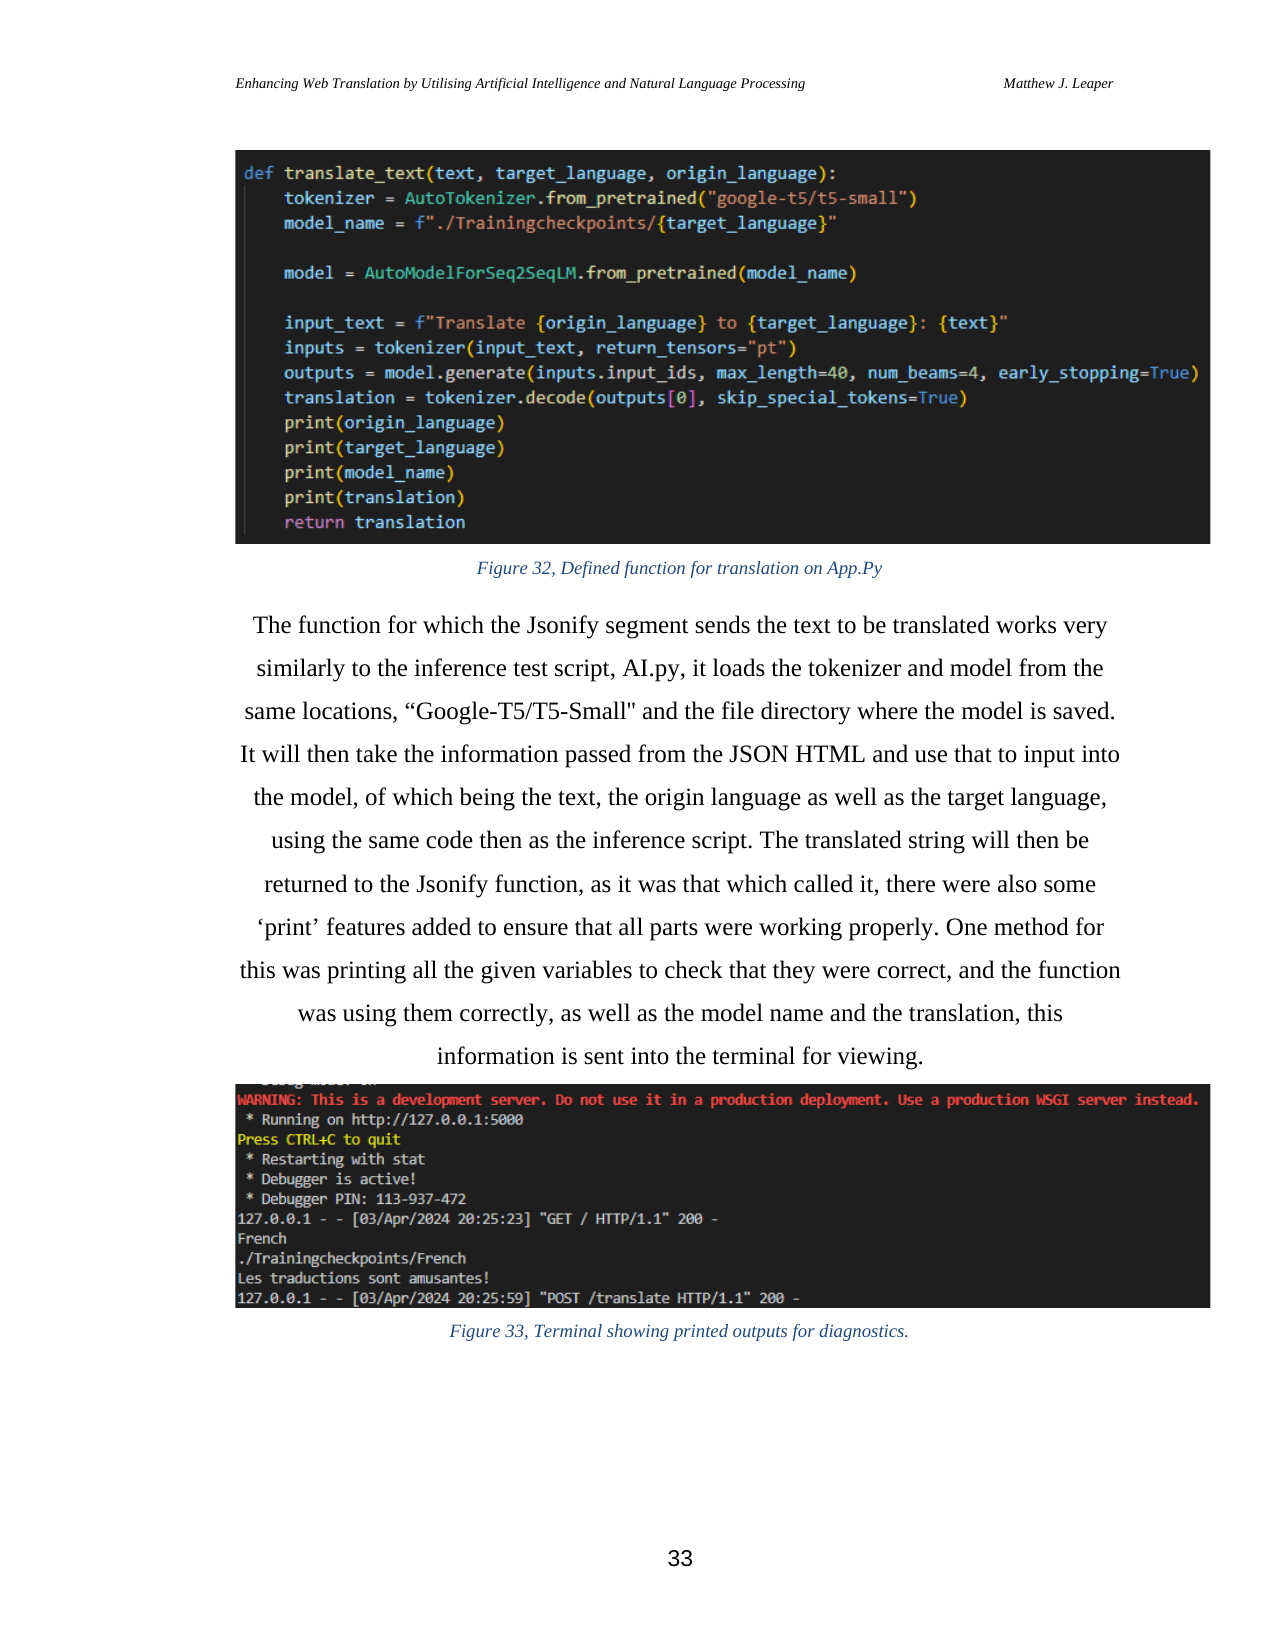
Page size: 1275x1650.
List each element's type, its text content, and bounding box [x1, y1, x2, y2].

text Figure 32, Defined function for translation on App.Py [235, 557, 1125, 578]
picture [235, 150, 1211, 544]
text Figure 33, Terminal showing printed outputs for diagnostics. [235, 1320, 1125, 1342]
picture [235, 1084, 1211, 1308]
text The function for which the Jsonify segment sends the text to be translated works very similarly to the inference test script, AI.py, it loads the tokenizer and model from the same locations, “Google-T5/T5-Small'' and the file directory where the model is saved. It will then take the information passed from the JSON HTML and use that to input into the model, of which being the text, the origin language as well as the target language, using the same code then as the inference script. The translated string will then be returned to the Jsonify function, as it was that which called it, there were also some ‘print’ features added to ensure that all parts were working properly. One method for this was printing all the given variables to check that they were correct, and the function was using them correctly, as well as the model name and the translation, this information is sent into the terminal for viewing. [235, 610, 1125, 1070]
